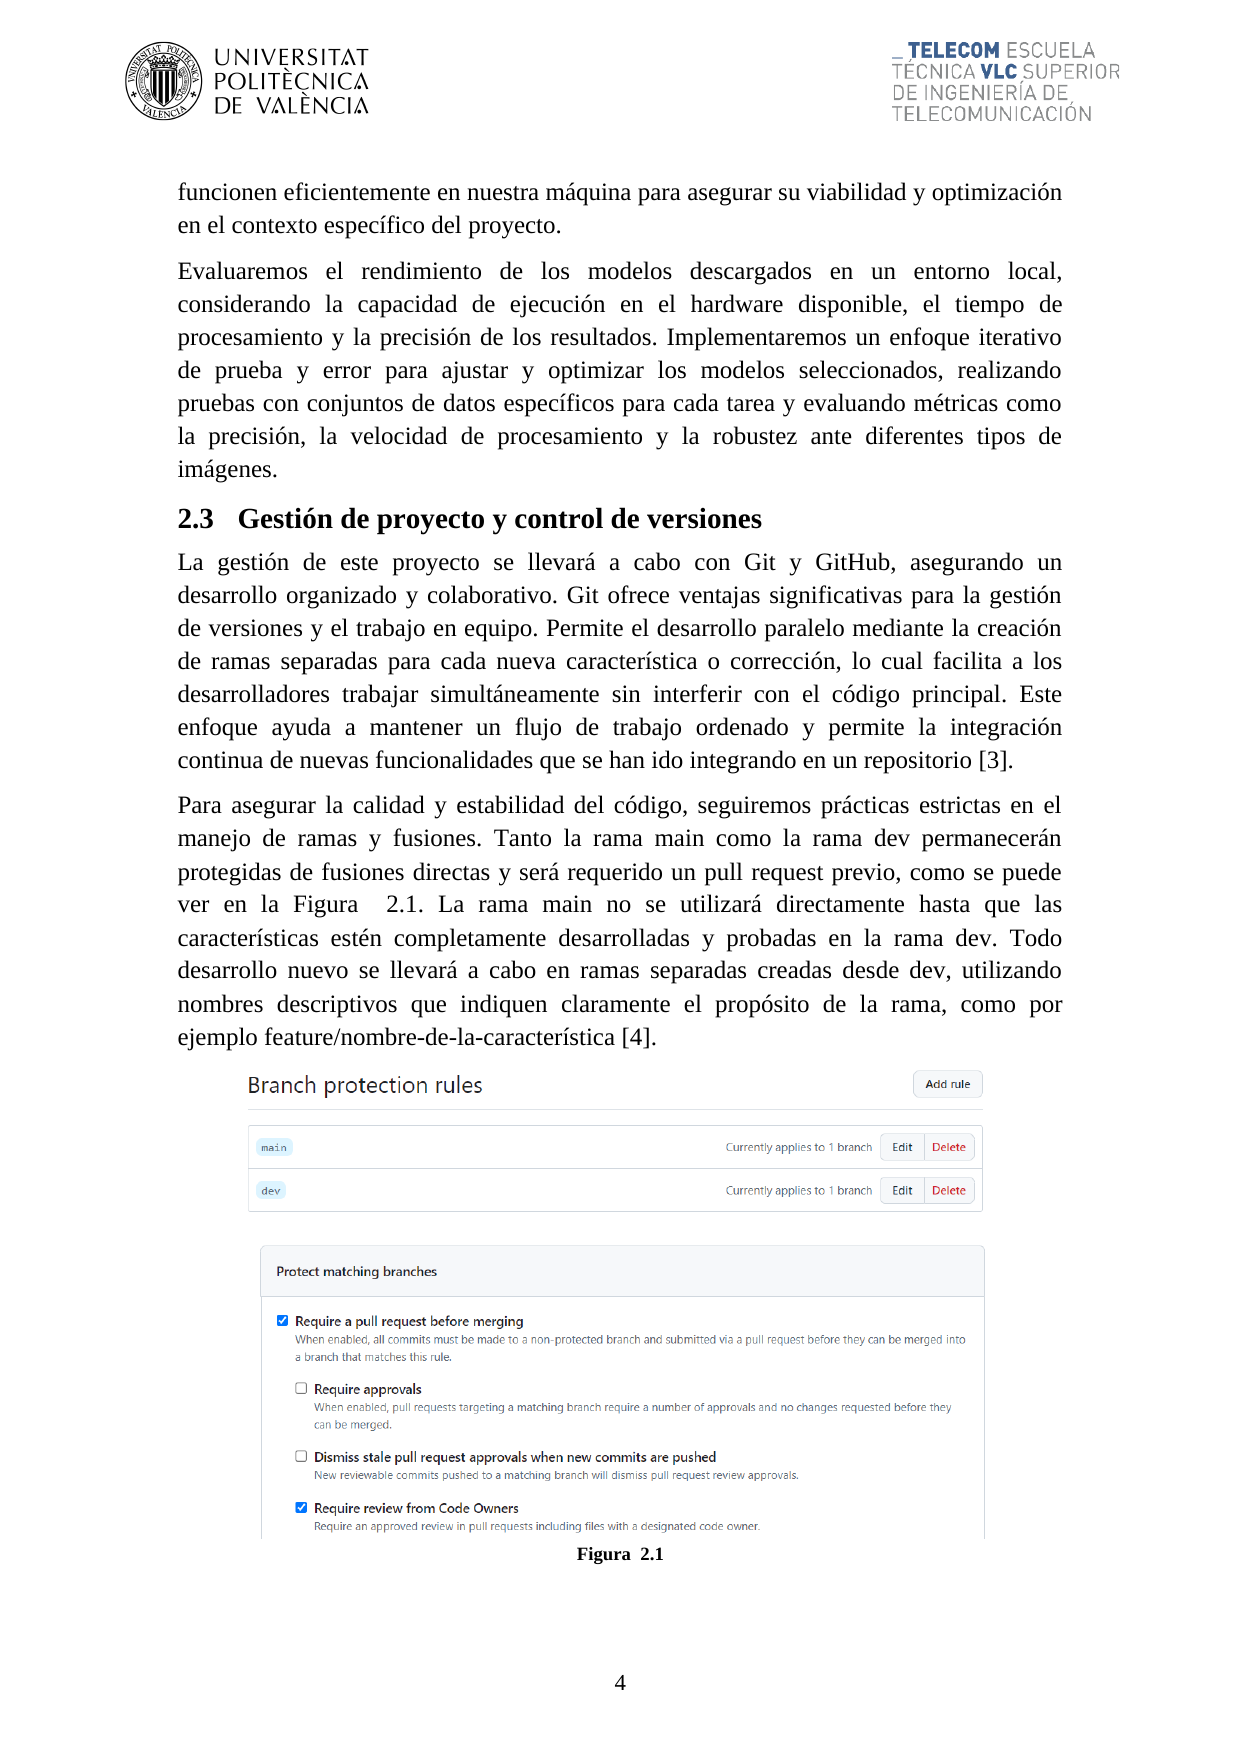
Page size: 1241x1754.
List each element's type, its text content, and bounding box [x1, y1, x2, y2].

text Para asegurar la calidad y estabilidad del código, seguiremos prácticas estrictas en el manejo de ramas y fusiones. Tanto la rama main como la rama dev permanecerán protegidas de fusiones directas y será requerido un pull request previo, como se puede ver en la Figura 2.1. La rama main no se utilizará directamente hasta que las características estén completamente desarrolladas y probadas en la rama dev. Todo desarrollo nuevo se llevará a cabo en ramas separadas creadas desde dev, utilizando nombres descriptivos que indiquen claramente el propósito de la rama, como por ejemplo feature/nombre-de-la-característica . [177, 791, 1063, 1050]
picture [111, 29, 391, 133]
picture [253, 1236, 987, 1539]
text La gestión de este proyecto se llevará a cabo con Git y GitHub, asegurando un desarrollo organizado y colaborativo. Git ofrece ventajas significativas para la gestión de versiones y el trabajo en equipo. Permite el desarrollo paralelo mediante la creación de ramas separadas para cada nueva característica o corrección, lo cual facilita a los desarrolladores trabajar simultáneamente sin interferir con el código principal. Este enfoque ayuda a mantener un flujo de trabajo ordenado y permite la integración continua de nuevas funcionalidades que se han ido integrando en un repositorio . [177, 547, 1063, 774]
picture [892, 42, 1120, 121]
text Evaluaremos el rendimiento de los modelos descargados en un entorno local, considerando la capacidad de ejecución en el hardware disponible, el tiempo de procesamiento y la precisión de los resultados. Implementaremos un enfoque iterativo de prueba y error para ajustar y optimizar los modelos seleccionados, realizando pruebas con conjuntos de datos específicos para cada tarea y evaluando métricas como la precisión, la velocidad de procesamiento y la robustez ante diferentes tipos de imágenes. [177, 256, 1063, 483]
picture [242, 1067, 998, 1221]
subtitle Gestión de proyecto y control de versiones [177, 499, 1063, 534]
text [177, 177, 1063, 239]
text Figura 2.1 [177, 1542, 1063, 1564]
